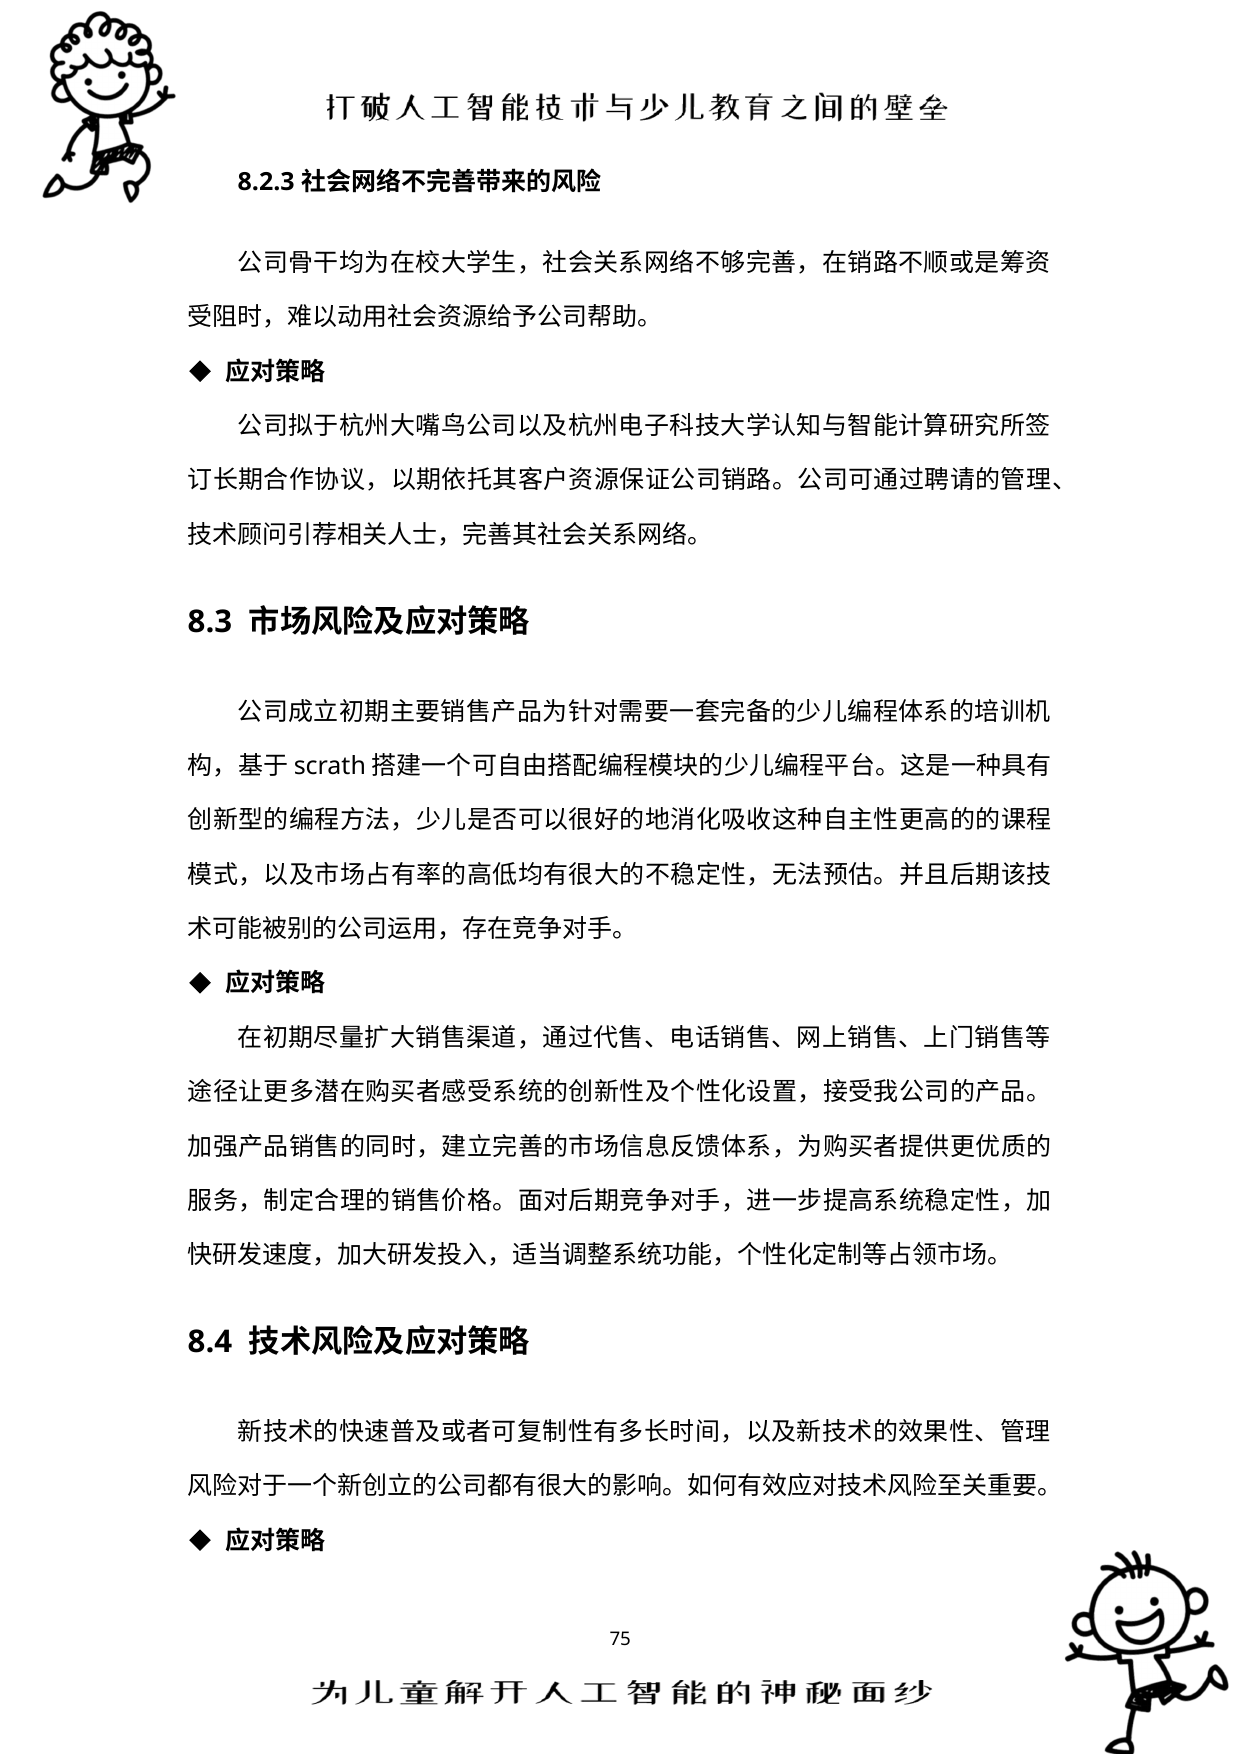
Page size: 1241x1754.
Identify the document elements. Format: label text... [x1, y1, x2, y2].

list 应对策略 [187, 963, 1053, 999]
text 在初期尽量扩大销售渠道，通过代售、电话销售、网上销售、上门销售等途径让更多潜在购买者感受系统的创新性及个性化设置，接受我公司的产品。加强产品销售的同时，建立完善的市场信息反馈体系，为购买者提供更优质的服务，制定合理的销售价格。面对后期竞争对手，进一步提高系统稳定性，加快研发速度，加大研发投入，适当调整系统功能，个性化定制等占领市场。 [187, 1017, 1053, 1271]
picture [1001, 1535, 1241, 1754]
subtitle 8.4 技术风险及应对策略 [187, 1316, 1053, 1362]
list 应对策略 [187, 1520, 1053, 1556]
subtitle 8.2.3 社会网络不完善带来的风险 [187, 161, 1053, 197]
picture [1, 0, 245, 224]
picture [288, 1640, 952, 1754]
subtitle 8.3 市场风险及应对策略 [187, 596, 1053, 641]
text 公司拟于杭州大嘴鸟公司以及杭州电子科技大学认知与智能计算研究所签订长期合作协议，以期依托其客户资源保证公司销路。公司可通过聘请的管理、技术顾问引荐相关人士，完善其社会关系网络。 [187, 406, 1053, 551]
list 应对策略 [187, 351, 1053, 387]
text 新技术的快速普及或者可复制性有多长时间，以及新技术的效果性、管理风险对于一个新创立的公司都有很大的影响。如何有效应对技术风险至关重要。 [187, 1411, 1053, 1502]
text 公司成立初期主要销售产品为针对需要一套完备的少儿编程体系的培训机构，基于scrath搭建一个可自由搭配编程模块的少儿编程平台。这是一种具有创新型的编程方法，少儿是否可以很好的地消化吸收这种自主性更高的的课程模式，以及市场占有率的高低均有很大的不稳定性，无法预估。并且后期该技术可能被别的公司运用，存在竞争对手。 [187, 691, 1053, 945]
text 公司骨干均为在校大学生，社会关系网络不够完善，在销路不顺或是筹资受阻时，难以动用社会资源给予公司帮助。 [187, 242, 1053, 333]
picture [319, 40, 1008, 147]
